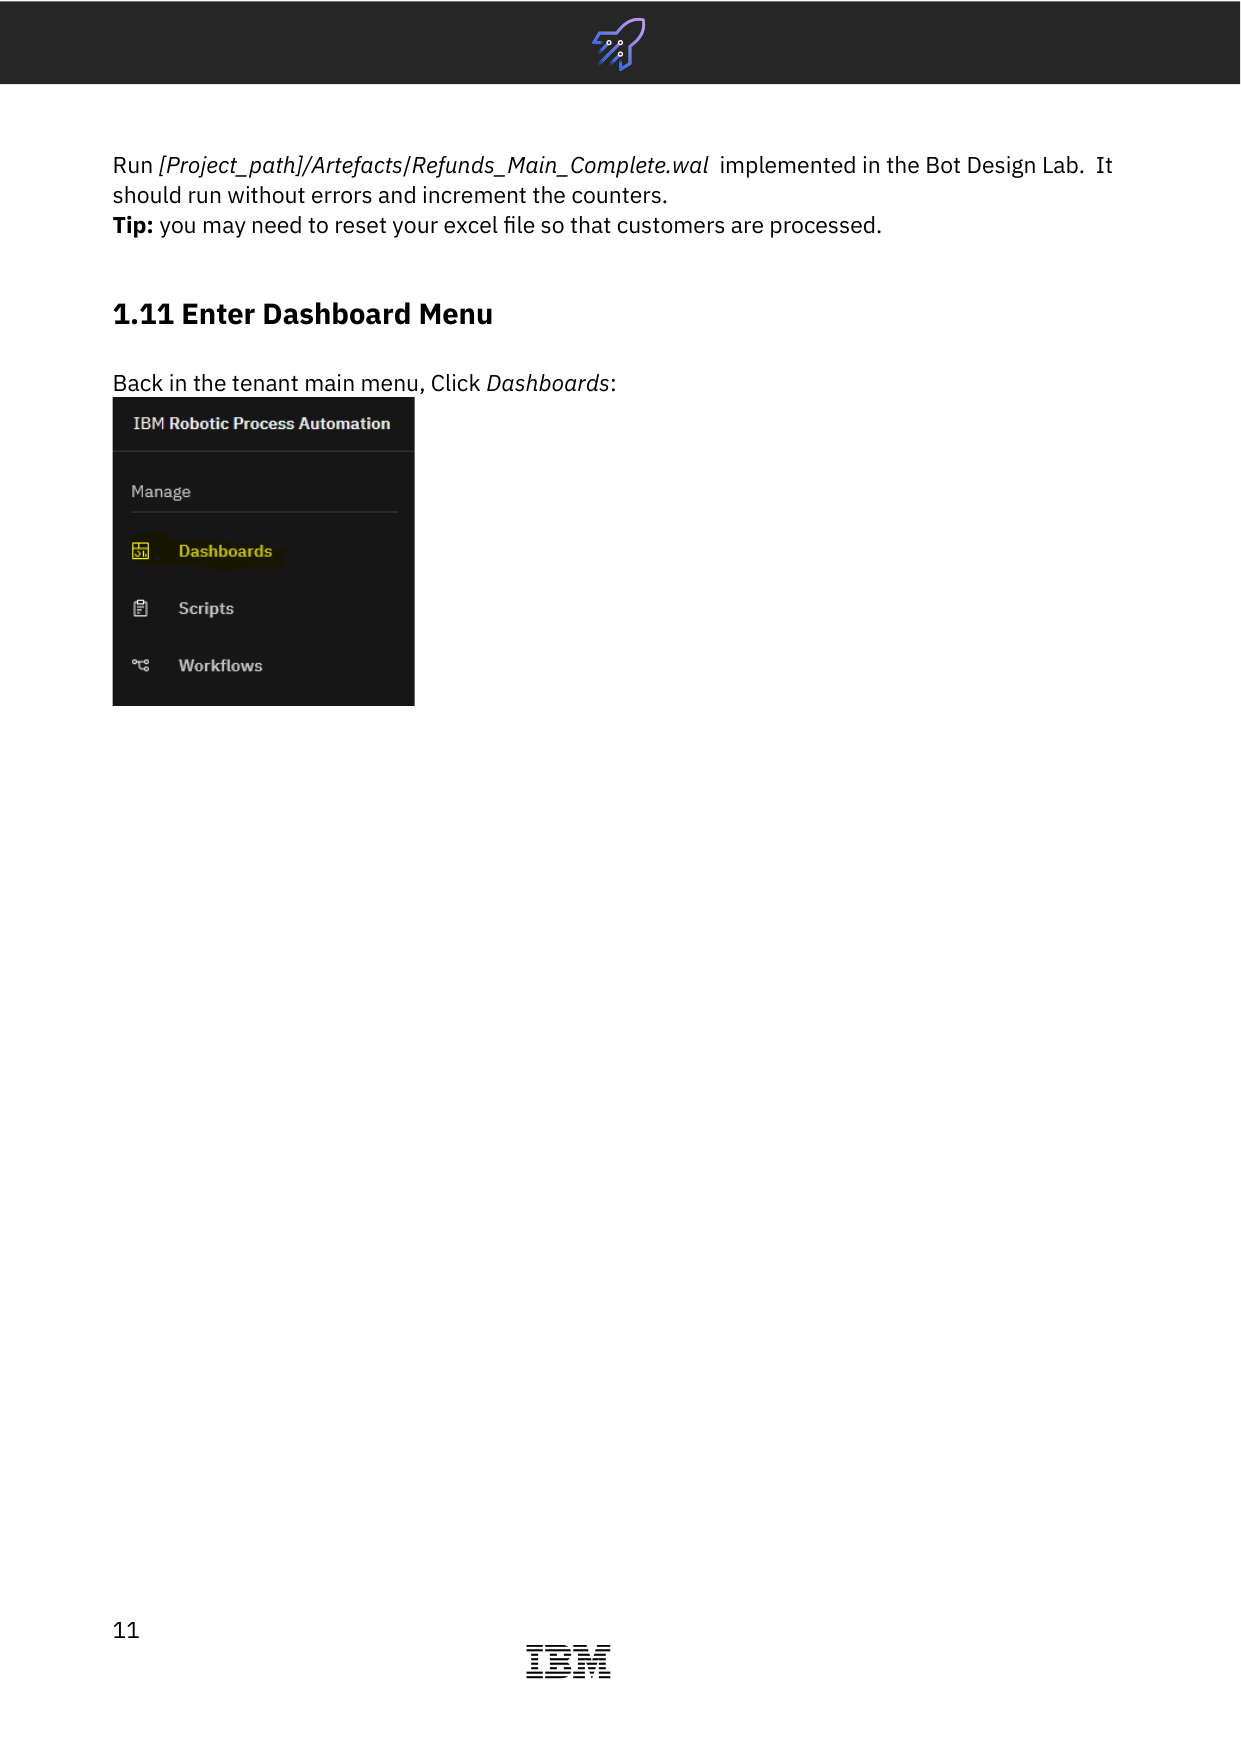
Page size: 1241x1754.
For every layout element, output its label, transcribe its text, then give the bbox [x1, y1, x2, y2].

picture [112, 397, 415, 706]
text Tip: you may need to reset your excel file so that customers are processed. [112, 209, 1128, 239]
picture [588, 14, 649, 75]
subtitle Enter Dashboard Menu [112, 294, 1128, 332]
picture [526, 1645, 611, 1679]
text Back in the tenant main menu, Click Dashboards: [112, 368, 1128, 398]
text Run [Project_path]/Artefacts/Refunds_Main_Complete.wal implemented in the Bot Design Lab. It should run without errors and increment the counters. [112, 150, 1128, 209]
